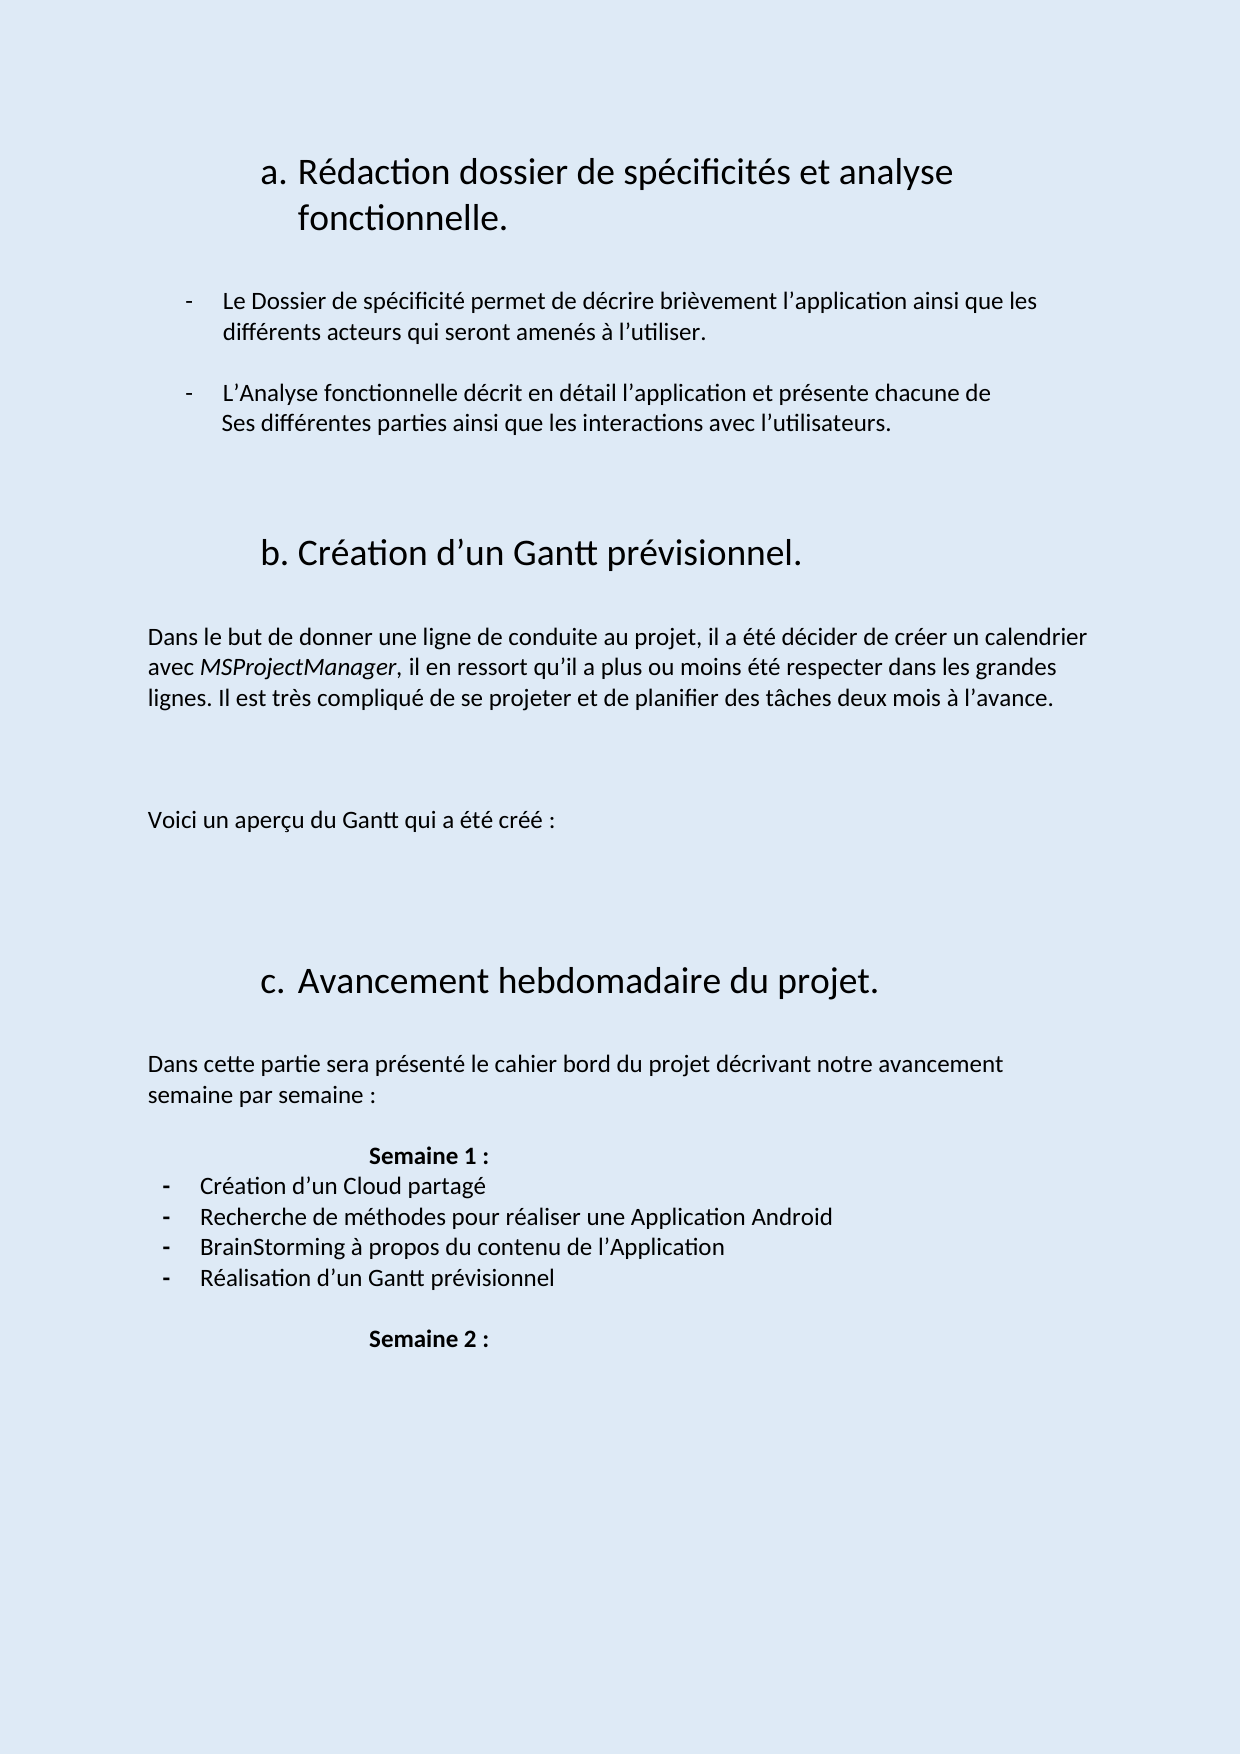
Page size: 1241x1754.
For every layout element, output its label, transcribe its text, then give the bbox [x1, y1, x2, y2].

list Avancement hebdomadaire du projet. [260, 957, 1093, 1003]
list Le Dossier de spécificité permet de décrire brièvement l’application ainsi que les différents acteurs qui seront amenés à l’utiliser. [185, 285, 1093, 346]
text Semaine 2 : [369, 1323, 1093, 1354]
text Dans le but de donner une ligne de conduite au projet, il a été décider de créer un calendrier avec MSProjectManager, il en ressort qu’il a plus ou moins été respecter dans les grandes lignes. Il est très compliqué de se projeter et de planifier des tâches deux mois à l’avance. [148, 621, 1093, 713]
list Recherche de méthodes pour réaliser une Application Android [162, 1201, 1093, 1232]
list Création d’un Gantt prévisionnel. [260, 529, 1093, 575]
list Réalisation d’un Gantt prévisionnel [162, 1262, 1093, 1293]
text Voici un aperçu du Gantt qui a été créé : [148, 804, 1093, 835]
list L’Analyse fonctionnelle décrit en détail l’application et présente chacune de [185, 377, 1093, 407]
text Ses différentes parties ainsi que les interactions avec l’utilisateurs. [221, 407, 1093, 438]
list BrainStorming à propos du contenu de l’Application [162, 1232, 1093, 1262]
list Création d’un Cloud partagé [162, 1171, 1093, 1201]
text Semaine 1 : [148, 1140, 1093, 1171]
list Rédaction dossier de spécificités et analyse fonctionnelle. [260, 148, 1093, 239]
text Dans cette partie sera présenté le cahier bord du projet décrivant notre avancement semaine par semaine : [148, 1048, 1093, 1109]
